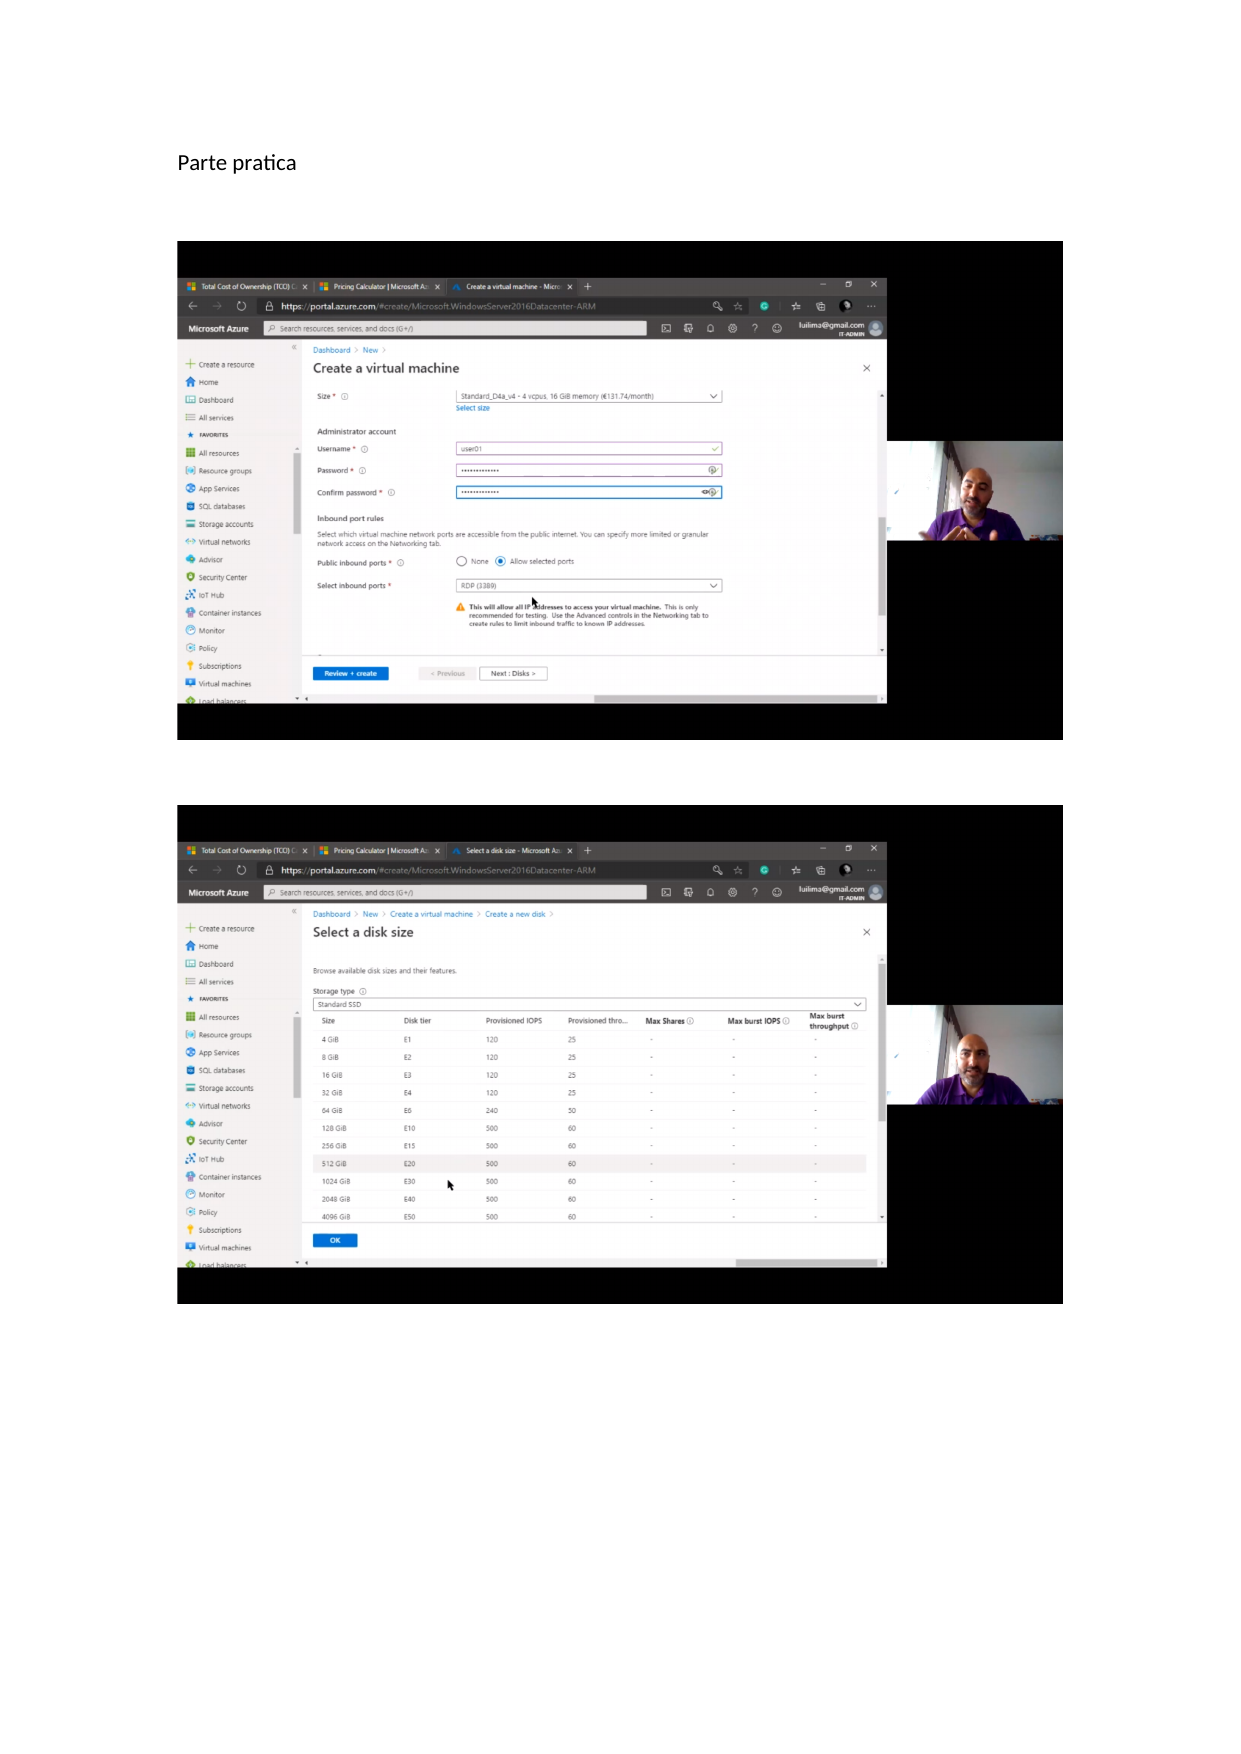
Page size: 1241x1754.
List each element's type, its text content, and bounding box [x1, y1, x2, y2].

picture [177, 805, 1063, 1304]
text Parte pratica [177, 148, 1063, 176]
picture [177, 241, 1063, 740]
